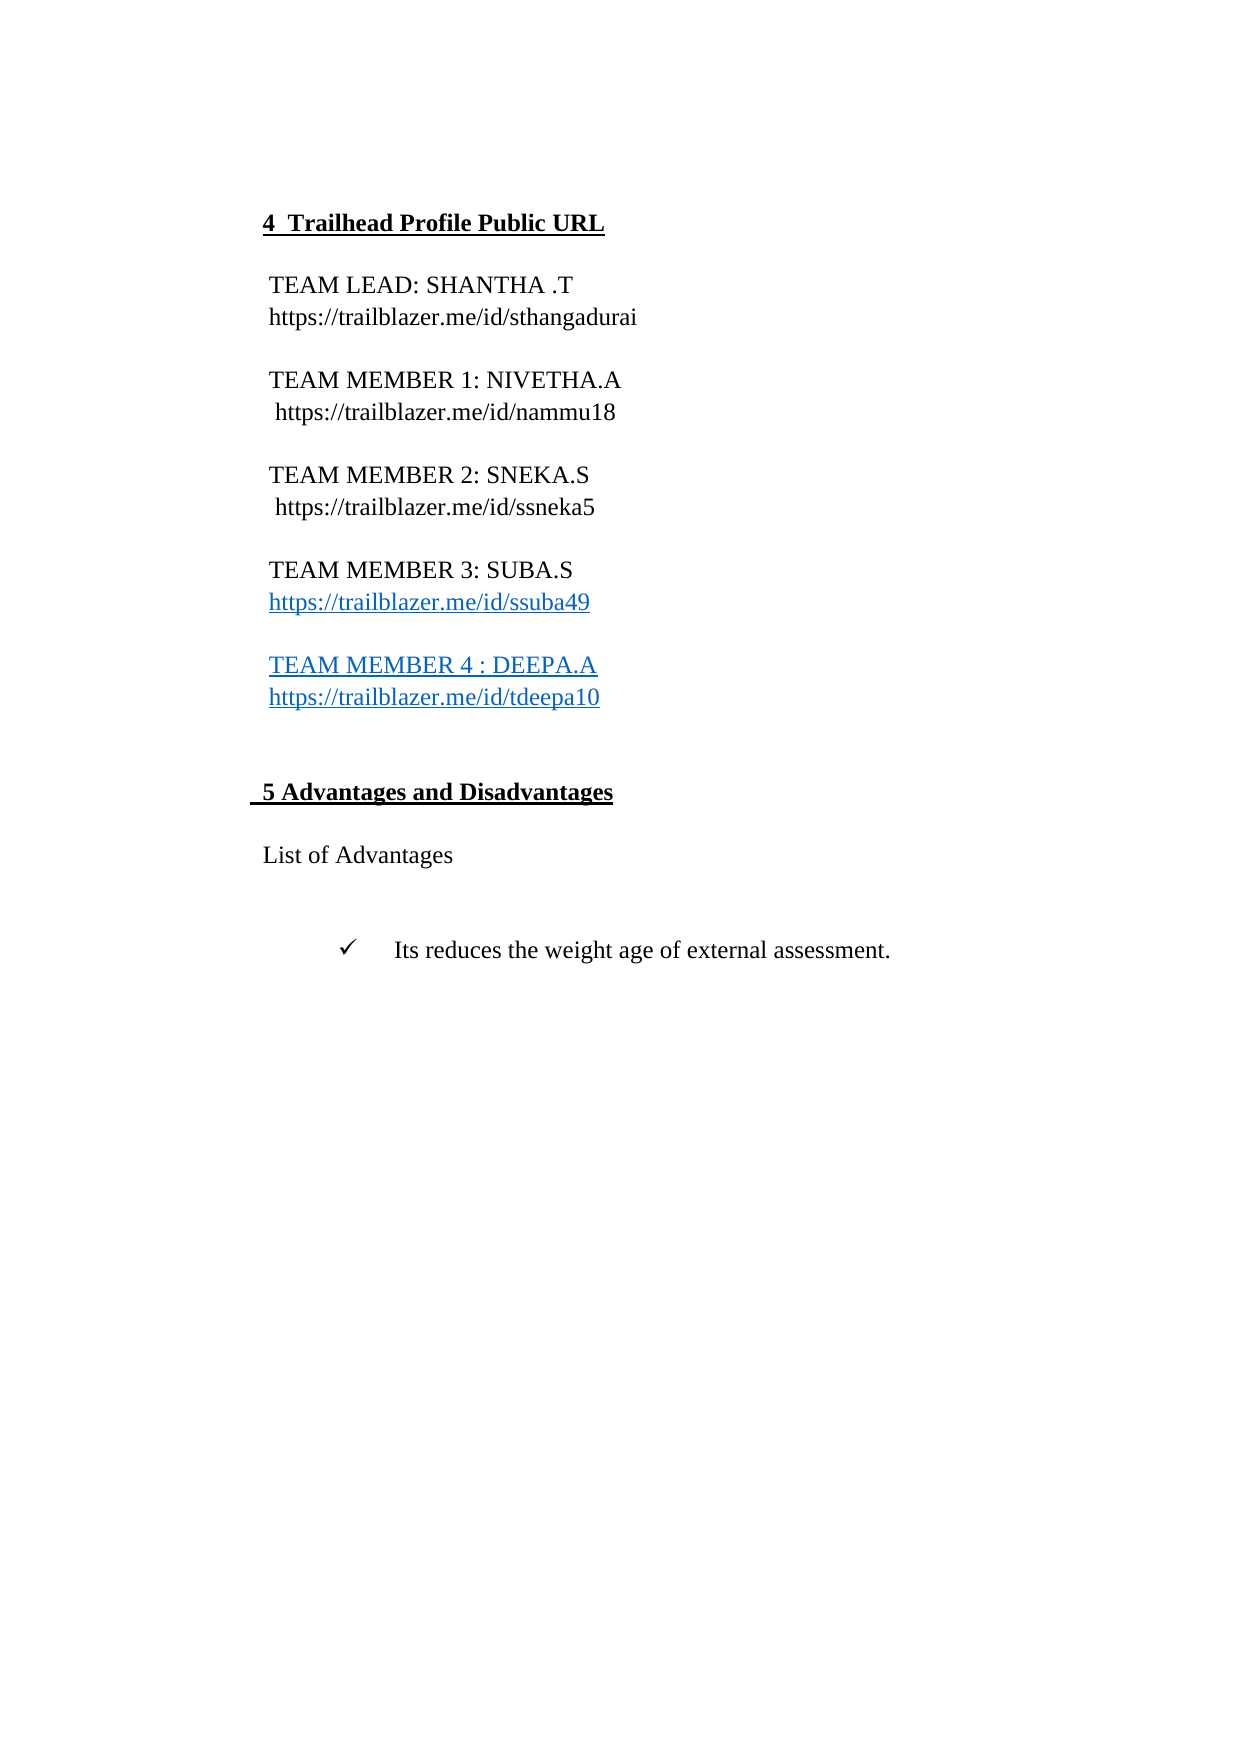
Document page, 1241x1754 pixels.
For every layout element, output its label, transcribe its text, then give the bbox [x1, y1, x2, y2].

subtitle Trailhead Profile Public URL [262, 208, 1209, 237]
text https://trailblazer.me/id/sthangadurai [269, 302, 1209, 331]
text TEAM MEMBER 3: SUBA.S [269, 555, 1209, 584]
text TEAM MEMBER 1: NIVETHA.A [269, 365, 1209, 394]
text List of Advantages [263, 840, 1209, 869]
text https://trailblazer.me/id/nammu18 [275, 397, 1209, 426]
text https://trailblazer.me/id/ssneka5 [269, 492, 1209, 520]
text TEAM MEMBER 4 : DEEPA.A [269, 650, 1209, 679]
text https://trailblazer.me/id/tdeepa10 [269, 682, 1209, 711]
subtitle 5 Advantages and Disadvantages [250, 777, 1209, 806]
text https://trailblazer.me/id/ssuba49 [269, 587, 1209, 616]
list Its reduces the weight age of external assessment. [338, 935, 1209, 963]
text TEAM LEAD: SHANTHA .T [269, 271, 1209, 299]
text TEAM MEMBER 2: SNEKA.S [269, 460, 1209, 489]
